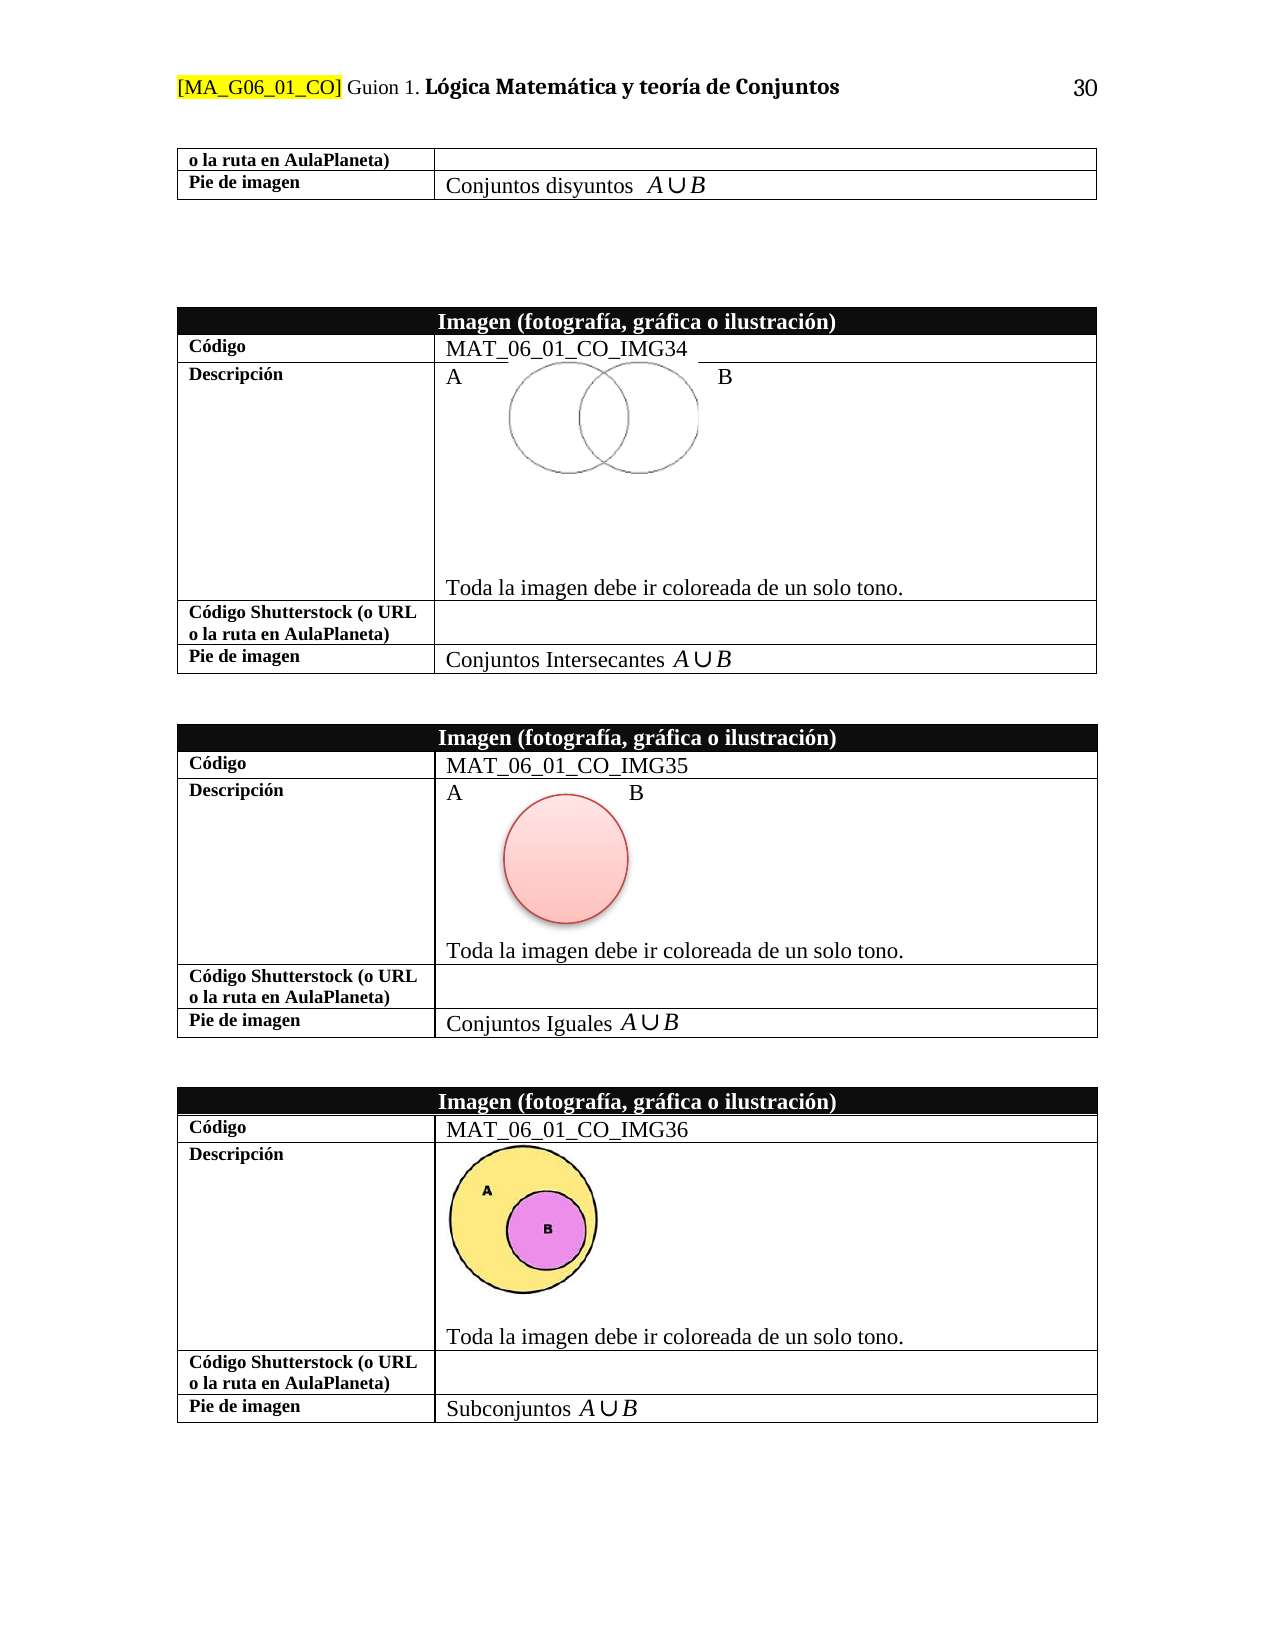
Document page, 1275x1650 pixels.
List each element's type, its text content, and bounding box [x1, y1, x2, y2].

table_cell Pie de imagen [178, 171, 434, 199]
table_cell MAT_06_01_CO_IMG35 [436, 752, 1097, 778]
table_cell Código [178, 1116, 434, 1142]
table_cell Subconjuntos [436, 1395, 1097, 1422]
table_cell Descripción [178, 779, 434, 964]
table_cell Conjuntos Intersecantes [435, 645, 1096, 673]
table_cell MAT_06_01_CO_IMG34 [435, 335, 1096, 362]
table_cell Código Shutterstock (o URL o la ruta en AulaPlaneta) [178, 965, 434, 1008]
table_cell Pie de imagen [178, 645, 434, 673]
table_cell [178, 149, 434, 170]
table_cell Código Shutterstock (o URL o la ruta en AulaPlaneta) [178, 1351, 434, 1394]
picture [508, 361, 699, 514]
table_cell Descripción [178, 363, 434, 600]
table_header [178, 308, 1096, 334]
table_cell [436, 965, 1097, 1008]
picture [446, 1143, 599, 1297]
table_cell Pie de imagen [178, 1395, 434, 1422]
table_cell [435, 149, 1096, 170]
table_cell A B Toda la imagen debe ir coloreada de un solo tono. [435, 363, 1096, 600]
table_cell MAT_06_01_CO_IMG36 [436, 1116, 1097, 1142]
table_cell [436, 1351, 1097, 1394]
table_cell [435, 601, 1096, 644]
table_cell Pie de imagen [178, 1009, 434, 1037]
table_cell Conjuntos disyuntos [435, 171, 1096, 199]
table_cell Código Shutterstock (o URL o la ruta en AulaPlaneta) [178, 601, 434, 644]
table_header Imagen (fotografía, gráfica o ilustración) [178, 1088, 1097, 1114]
table_cell Código [178, 752, 434, 778]
table_cell Descripción [178, 1143, 434, 1349]
table_header Imagen (fotografía, gráfica o ilustración) [178, 725, 1097, 751]
table_cell Código [178, 335, 434, 362]
table_cell Toda la imagen debe ir coloreada de un solo tono. [436, 1143, 1097, 1349]
table_cell A B Toda la imagen debe ir coloreada de un solo tono. [436, 779, 1097, 964]
table_cell Conjuntos Iguales [436, 1009, 1097, 1037]
